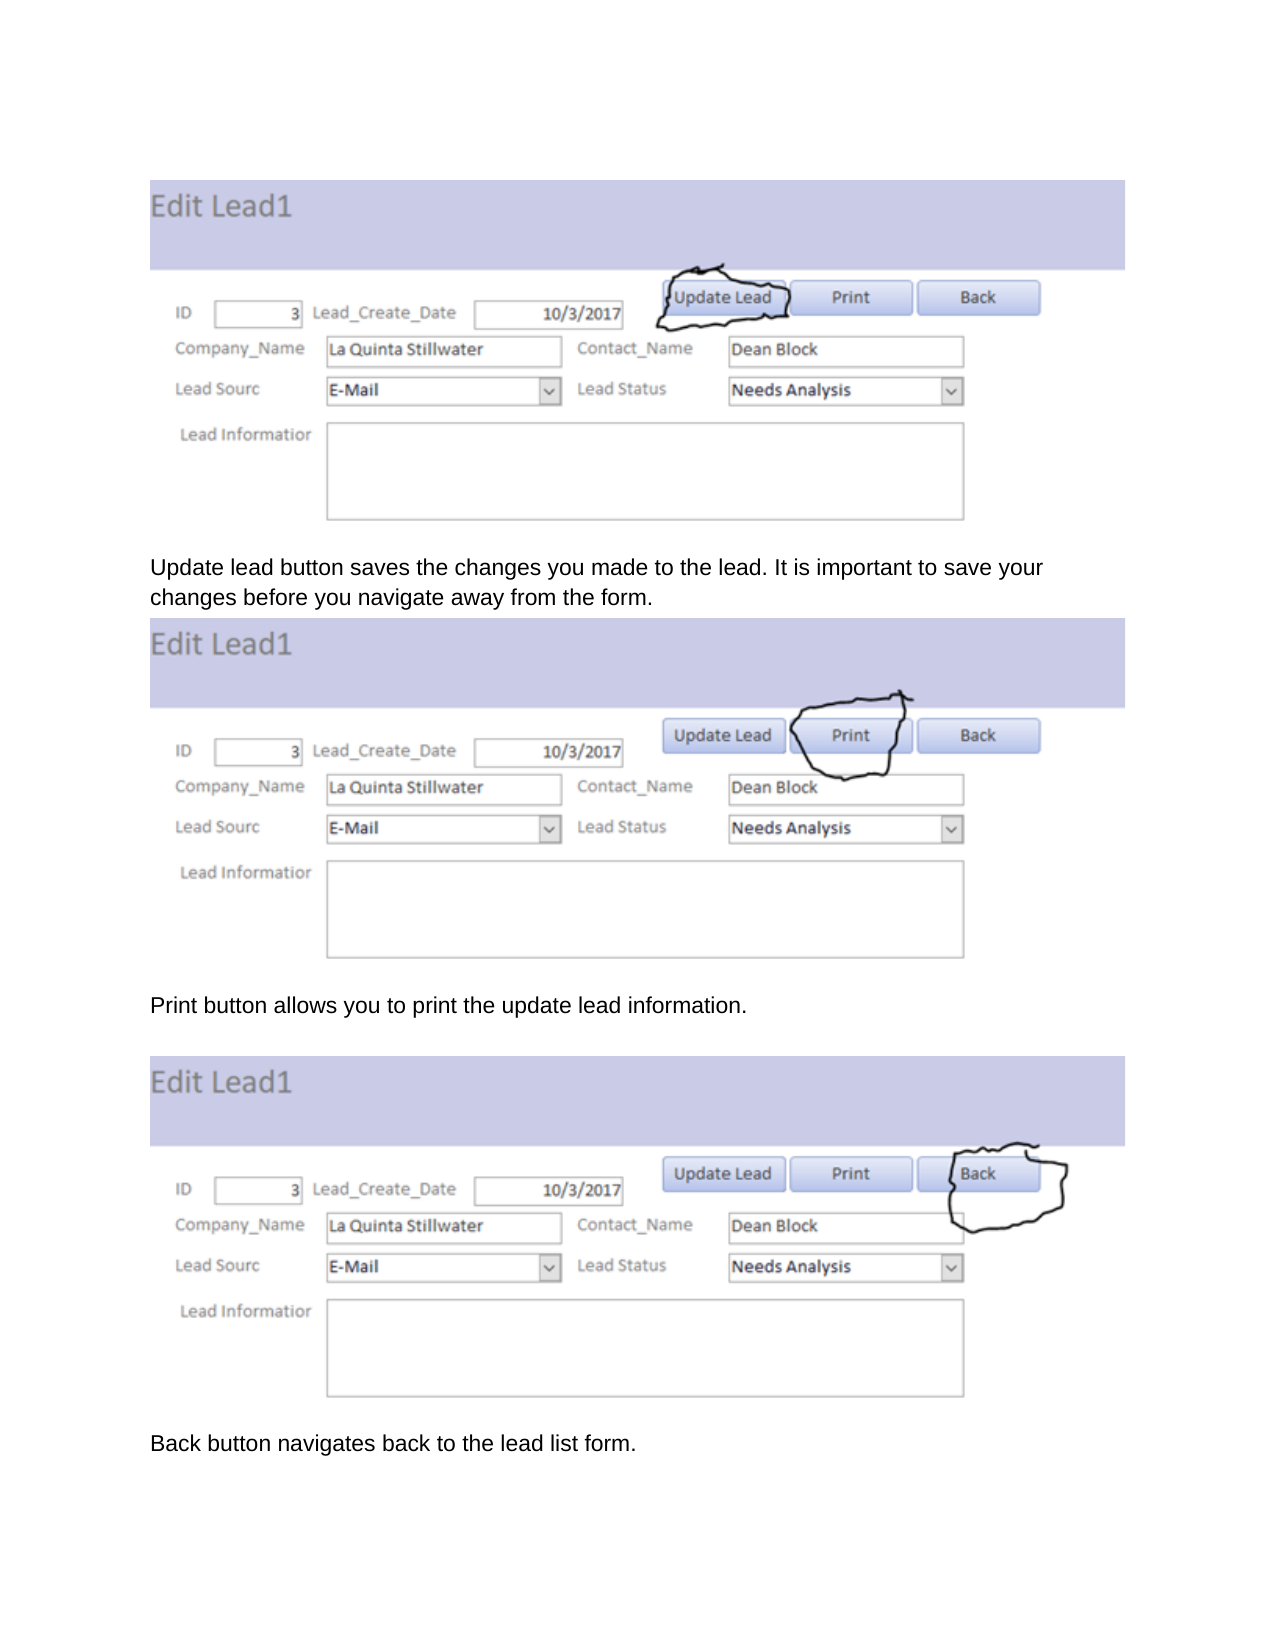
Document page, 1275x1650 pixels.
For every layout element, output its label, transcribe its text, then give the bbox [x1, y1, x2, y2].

picture [150, 618, 1125, 984]
text Back button navigates back to the lead list form. [150, 1430, 1125, 1457]
text Print button allows you to print the update lead information. [150, 992, 1125, 1018]
picture [150, 1056, 1125, 1423]
text Update lead button saves the changes you made to the lead. It is important to save your changes before you navigate away from the form. [150, 554, 1125, 610]
picture [150, 180, 1125, 546]
